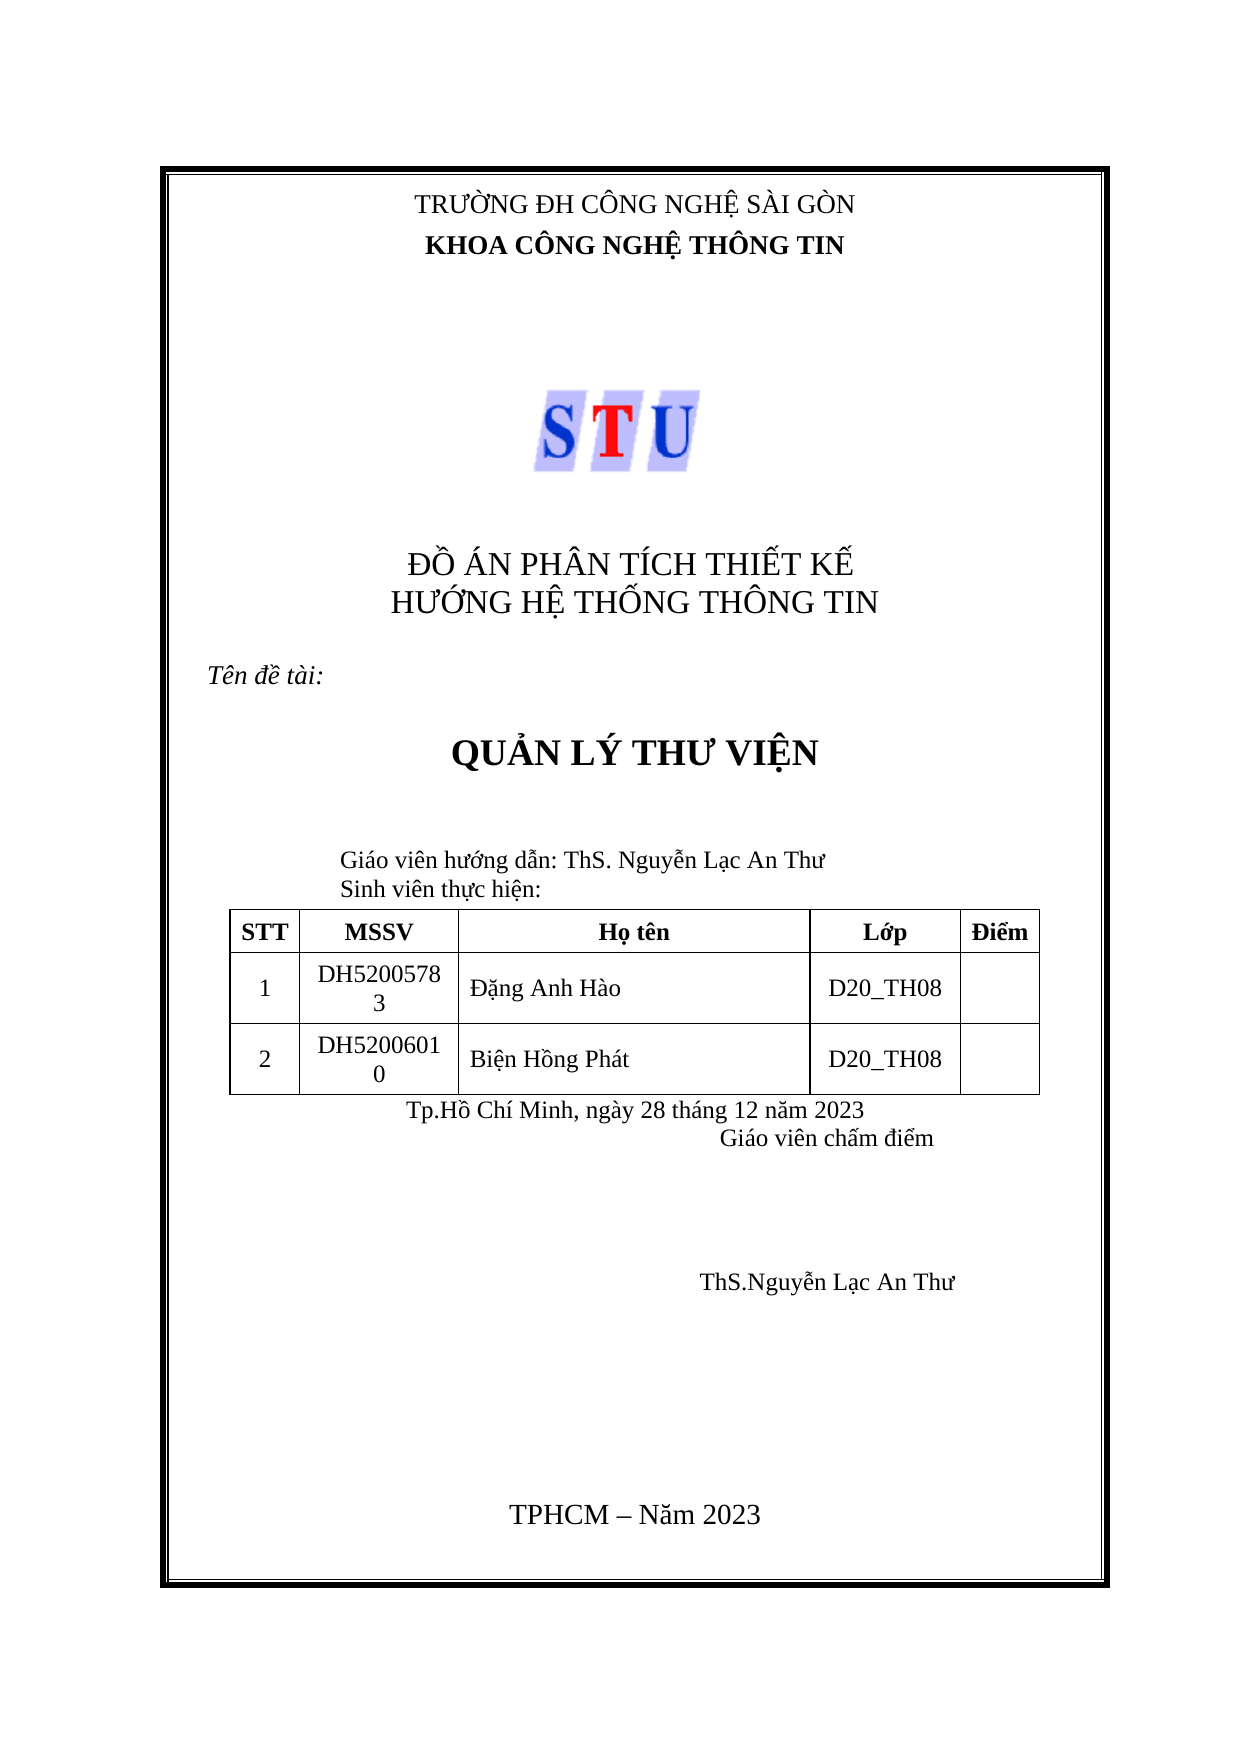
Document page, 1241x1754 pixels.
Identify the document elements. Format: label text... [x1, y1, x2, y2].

text Tên đề tài: [177, 659, 1092, 690]
table_cell 2 [231, 1024, 299, 1094]
table_cell 1 [231, 953, 299, 1023]
table_header Lớp [811, 910, 960, 952]
table_cell D20_TH08 [811, 953, 960, 1023]
table_cell [961, 953, 1039, 1023]
table_cell DH52006010 [300, 1024, 458, 1094]
table_header Họ tên [459, 910, 809, 952]
table_header Điểm [961, 910, 1039, 952]
table_cell Đặng Anh Hào [459, 953, 809, 1023]
table_cell [961, 1024, 1039, 1094]
text QUẢN LÝ THƯ VIỆN [177, 730, 1092, 773]
text Tp.Hồ Chí Minh, ngày 28 tháng 12 năm 2023 [177, 989, 1092, 1123]
table_header MSSV [300, 910, 458, 952]
table_header STT [231, 910, 299, 952]
picture [532, 346, 701, 515]
text ThS.Nguyễn Lạc An Thư [561, 1267, 1092, 1296]
table_cell Biện Hồng Phát [459, 1024, 809, 1094]
text Sinh viên thực hiện: [177, 874, 1092, 903]
text Giáo viên hướng dẫn: ThS. Nguyễn Lạc An Thư [177, 845, 1092, 874]
text TPHCM – Năm 2023 [177, 1497, 1092, 1531]
text KHOA CÔNG NGHỆ THÔNG TIN [177, 219, 1092, 261]
text Giáo viên chấm điểm [561, 1123, 1092, 1152]
text ĐỒ ÁN PHÂN TÍCH THIẾT KẾ HƯỚNG HỆ THỐNG THÔNG TIN [177, 544, 1092, 620]
table_cell DH52005783 [300, 953, 458, 1023]
text TRƯỜNG ĐH CÔNG NGHỆ SÀI GÒN [177, 177, 1092, 219]
table_cell D20_TH08 [811, 1024, 960, 1094]
